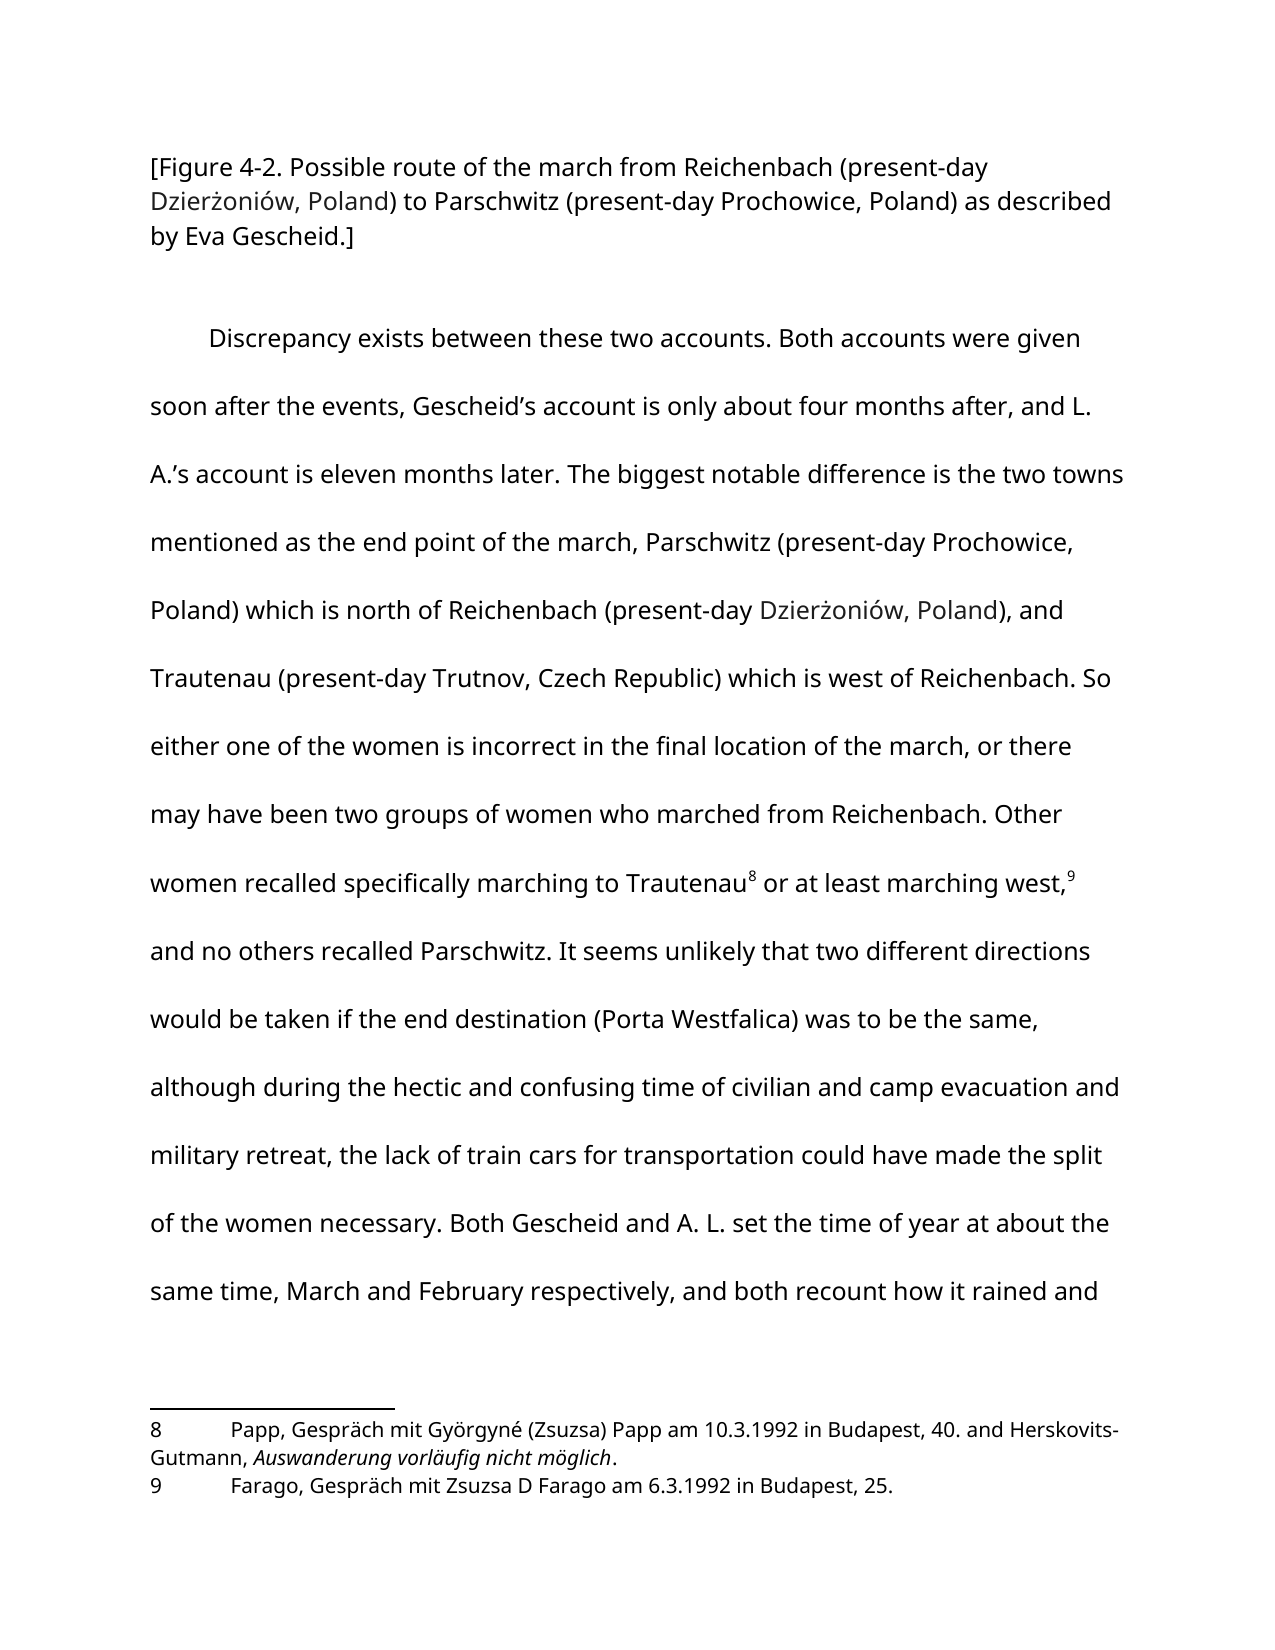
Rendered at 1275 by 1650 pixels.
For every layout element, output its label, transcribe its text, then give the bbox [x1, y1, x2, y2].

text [150, 320, 1125, 1308]
text [Figure 4-2. Possible route of the march from Reichenbach (present-day Dzierżoniów, Poland) to Parschwitz (present-day Prochowice, Poland) as described by Eva Gescheid.] [150, 150, 1125, 252]
